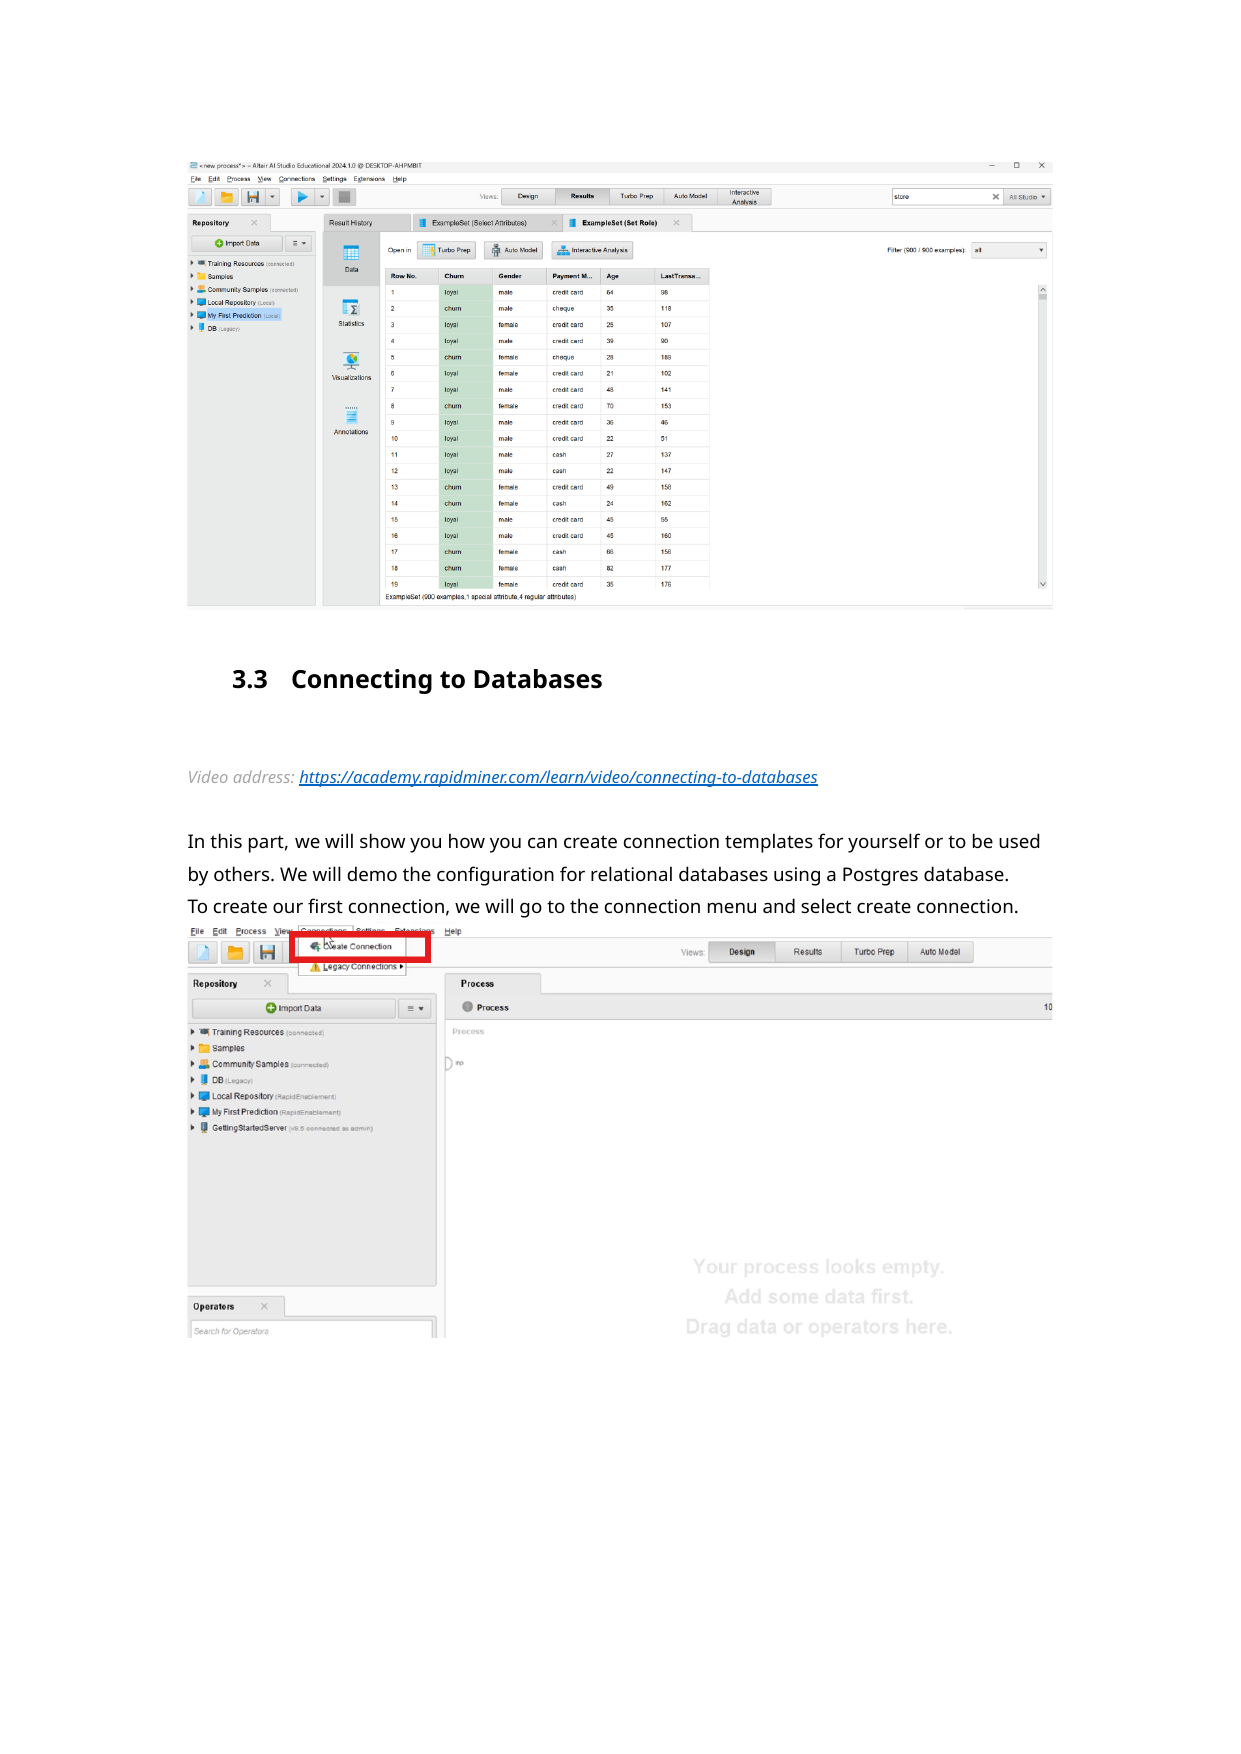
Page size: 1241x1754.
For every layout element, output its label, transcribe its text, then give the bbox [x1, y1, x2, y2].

picture [187, 162, 1053, 610]
subtitle Connecting to Databases [232, 646, 1053, 711]
text In this part, we will show you how you can create connection templates for yourself or to be used by others. We will demo the configuration for relational databases using a Postgres database. [187, 825, 1053, 890]
text To create our first connection, we will go to the connection menu and select create connection. [187, 890, 1053, 922]
picture [187, 922, 1053, 1338]
text Video address: https://academy.rapidminer.com/learn/video/connecting-to-databases [187, 760, 1053, 793]
